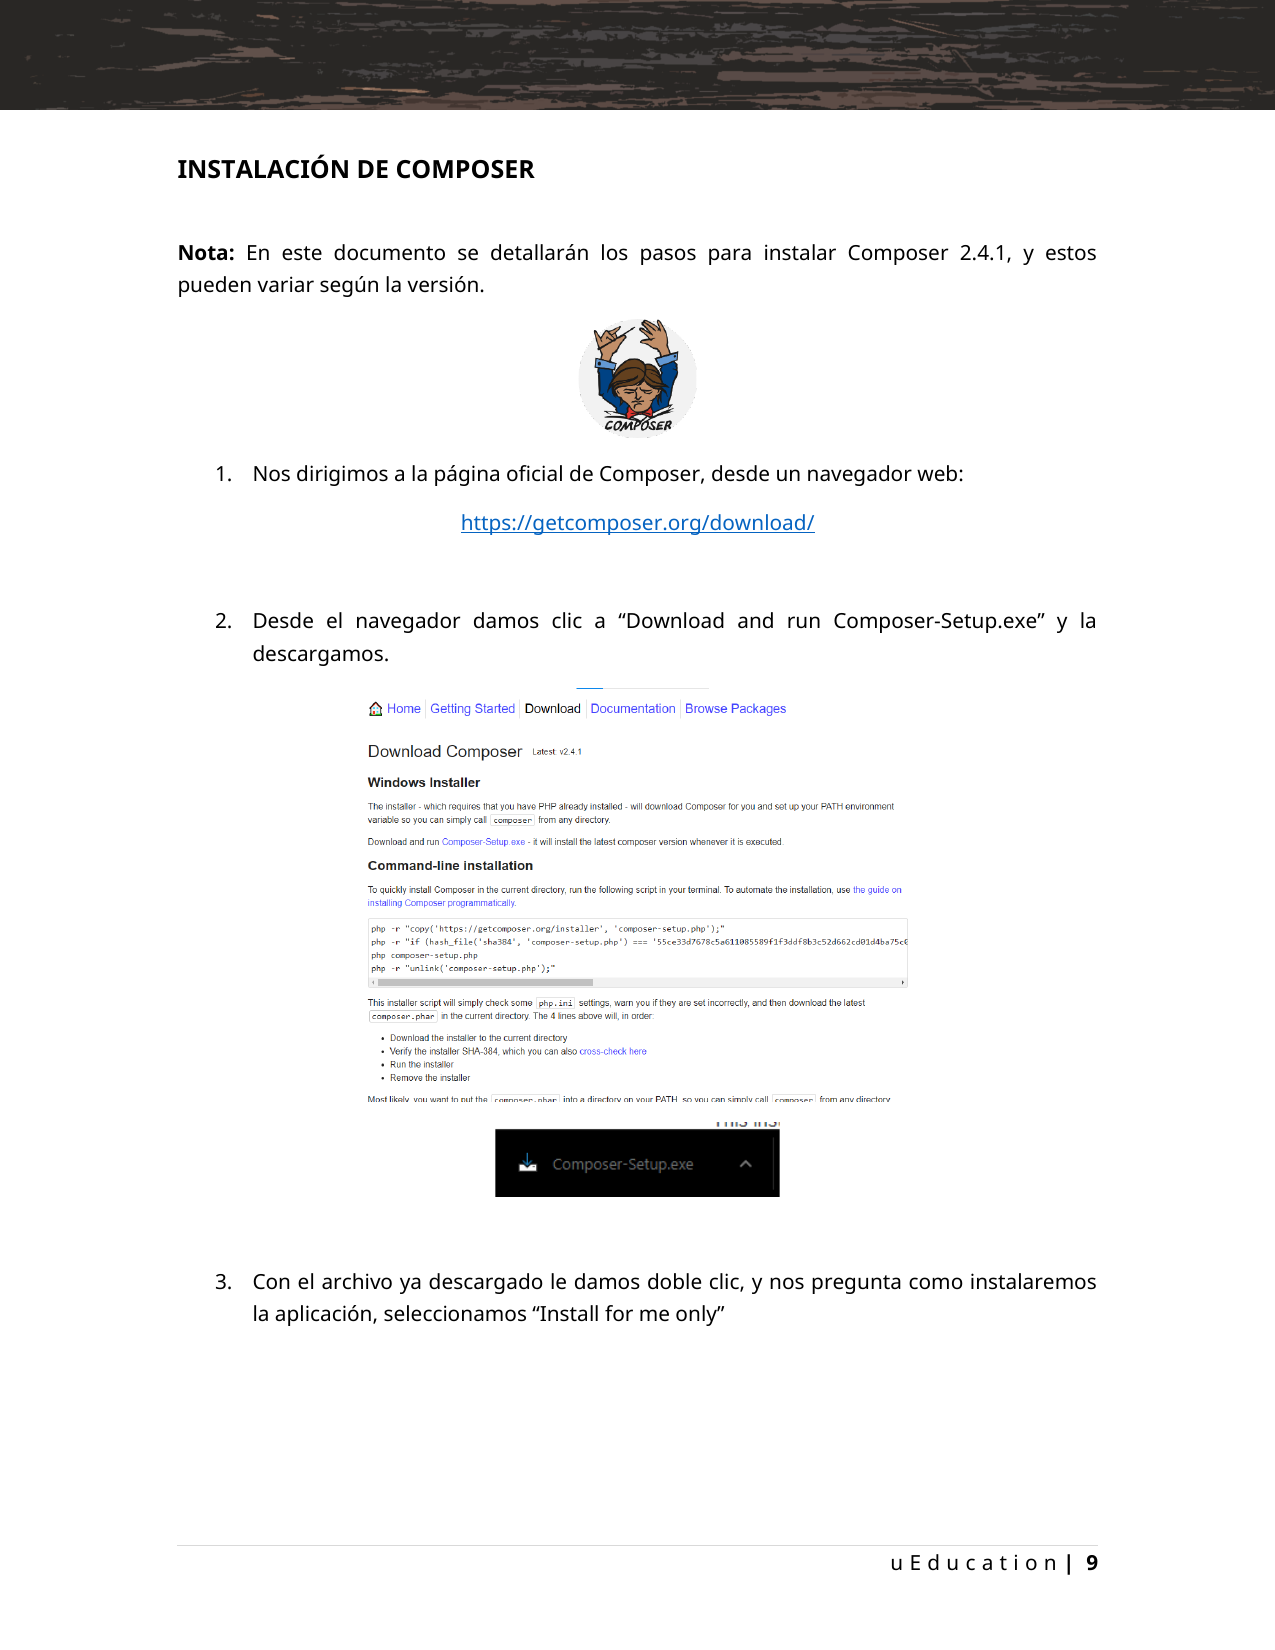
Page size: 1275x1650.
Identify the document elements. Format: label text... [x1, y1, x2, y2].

picture [495, 1122, 780, 1197]
subtitle INSTALACIÓN DE COMPOSER [177, 152, 1098, 186]
picture [266, 688, 1009, 1102]
list Desde el navegador damos clic a “Download and run Composer-Setup.exe” y la descargamos. [215, 606, 1098, 667]
picture [0, 0, 1275, 110]
picture [578, 319, 697, 438]
text https://getcomposer.org/download/ [177, 508, 1098, 536]
list Nos dirigimos a la página oficial de Composer, desde un navegador web: [215, 459, 1098, 487]
list Con el archivo ya descargado le damos doble clic, y nos pregunta como instalaremos la aplicación, seleccionamos “Install for me only” [215, 1267, 1098, 1328]
text Nota: En este documento se detallarán los pasos para instalar Composer 2.4.1, y estos pueden variar según la versión. [177, 238, 1098, 299]
